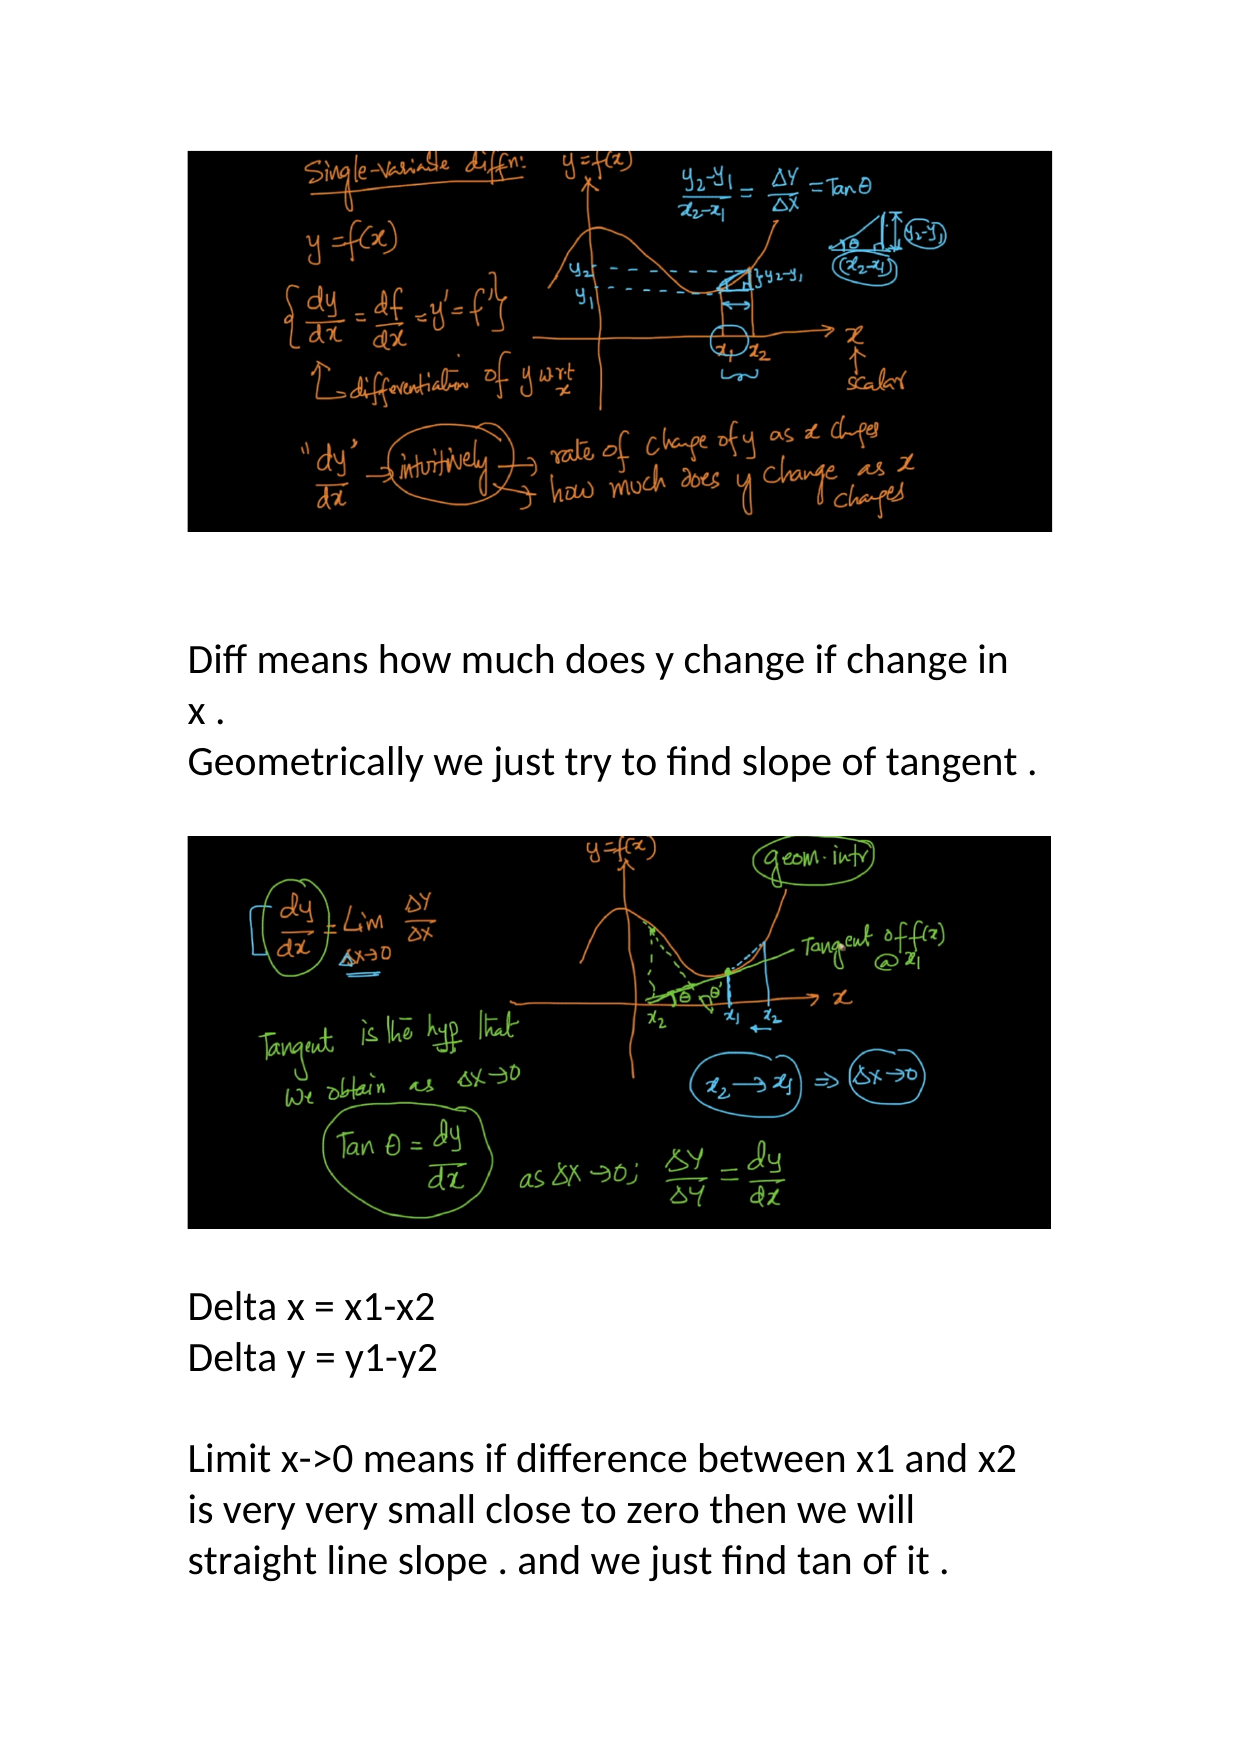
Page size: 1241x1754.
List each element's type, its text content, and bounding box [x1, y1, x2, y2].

list Limit x->0 means if difference between x1 and x2 is very very small close to zero then we will straight line slope . and we just find tan of it . [187, 1432, 1053, 1585]
list Delta x = x1-x2 [187, 1280, 1053, 1331]
list Diff means how much does y change if change in x . [187, 633, 1053, 735]
list Delta y = y1-y2 [187, 1331, 1053, 1382]
picture [187, 150, 1053, 532]
picture [187, 836, 1051, 1229]
list Geometrically we just try to find slope of tangent . [187, 735, 1053, 786]
